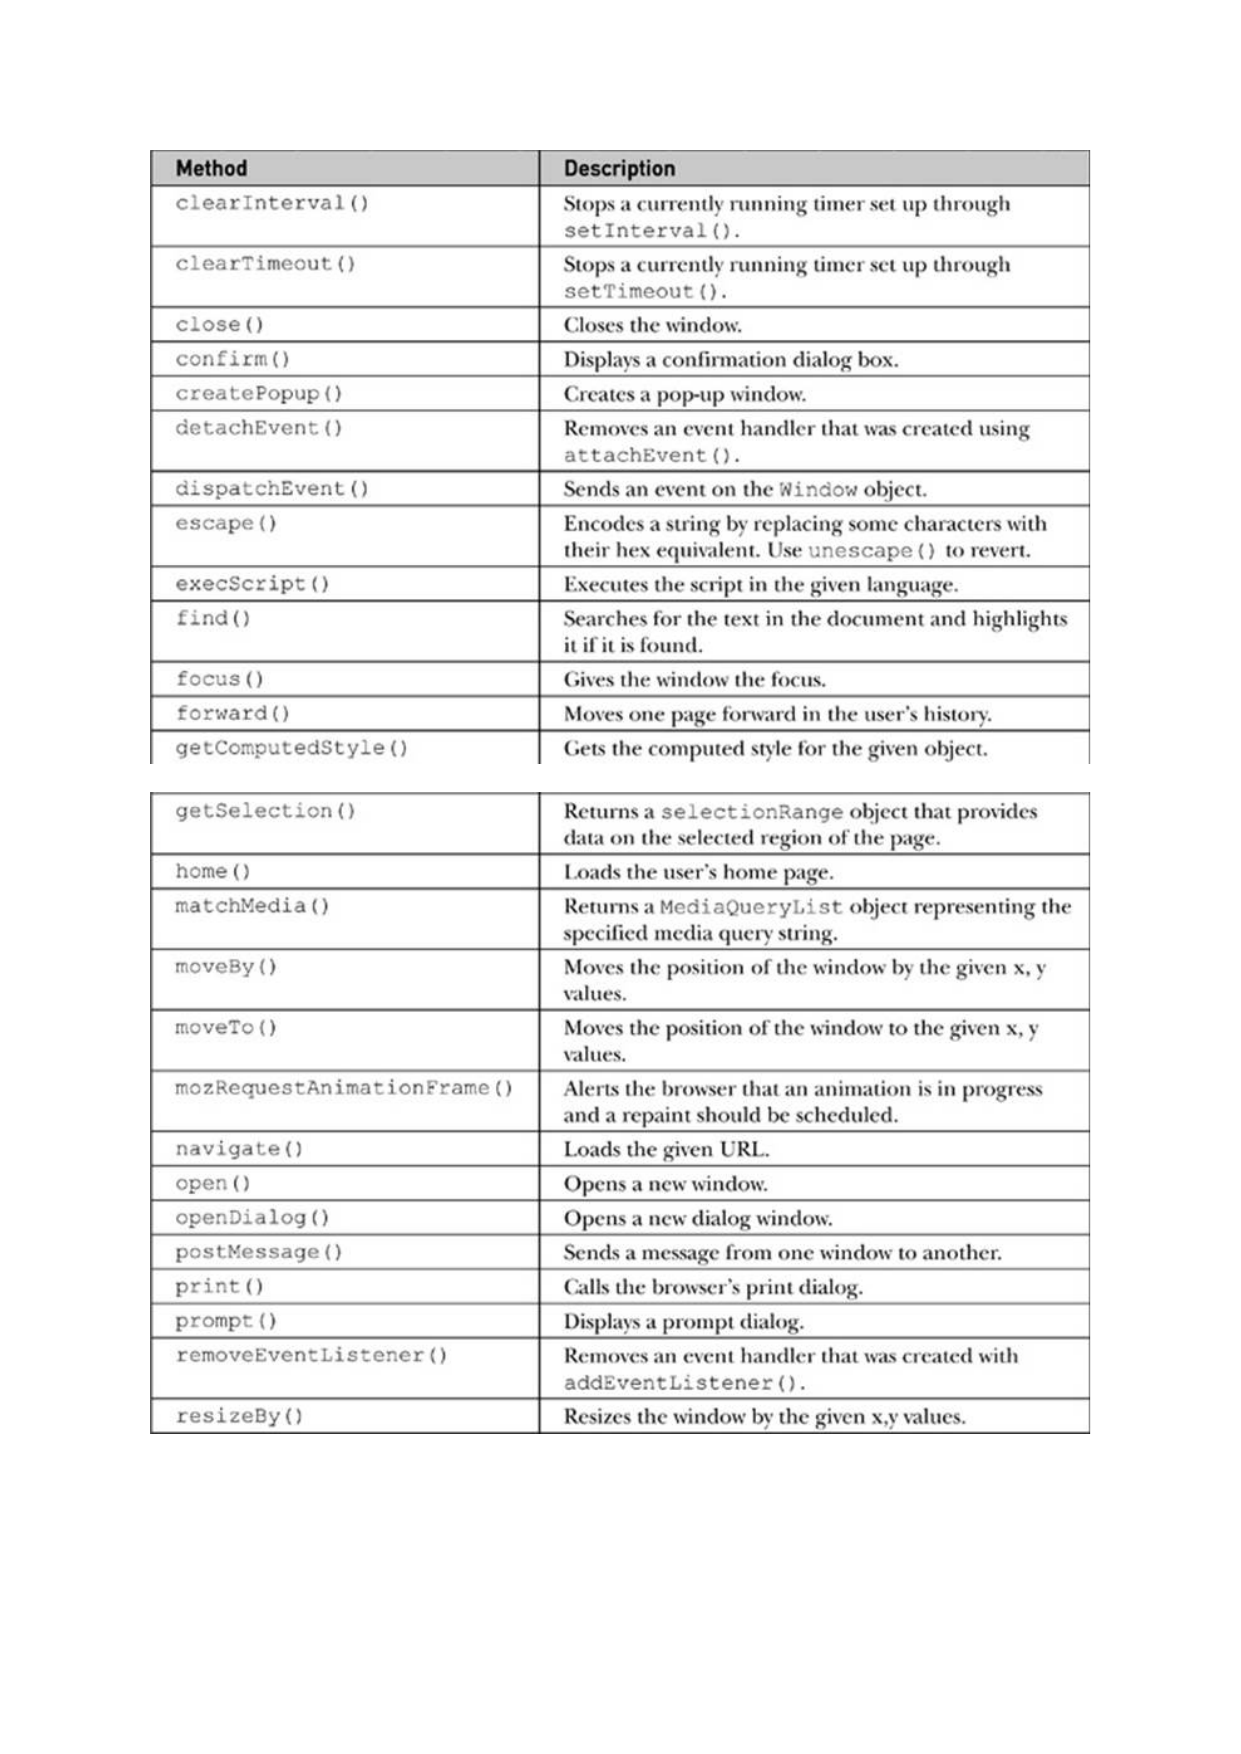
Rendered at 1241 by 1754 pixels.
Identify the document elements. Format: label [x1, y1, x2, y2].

picture [150, 792, 1091, 1434]
picture [150, 150, 1091, 764]
